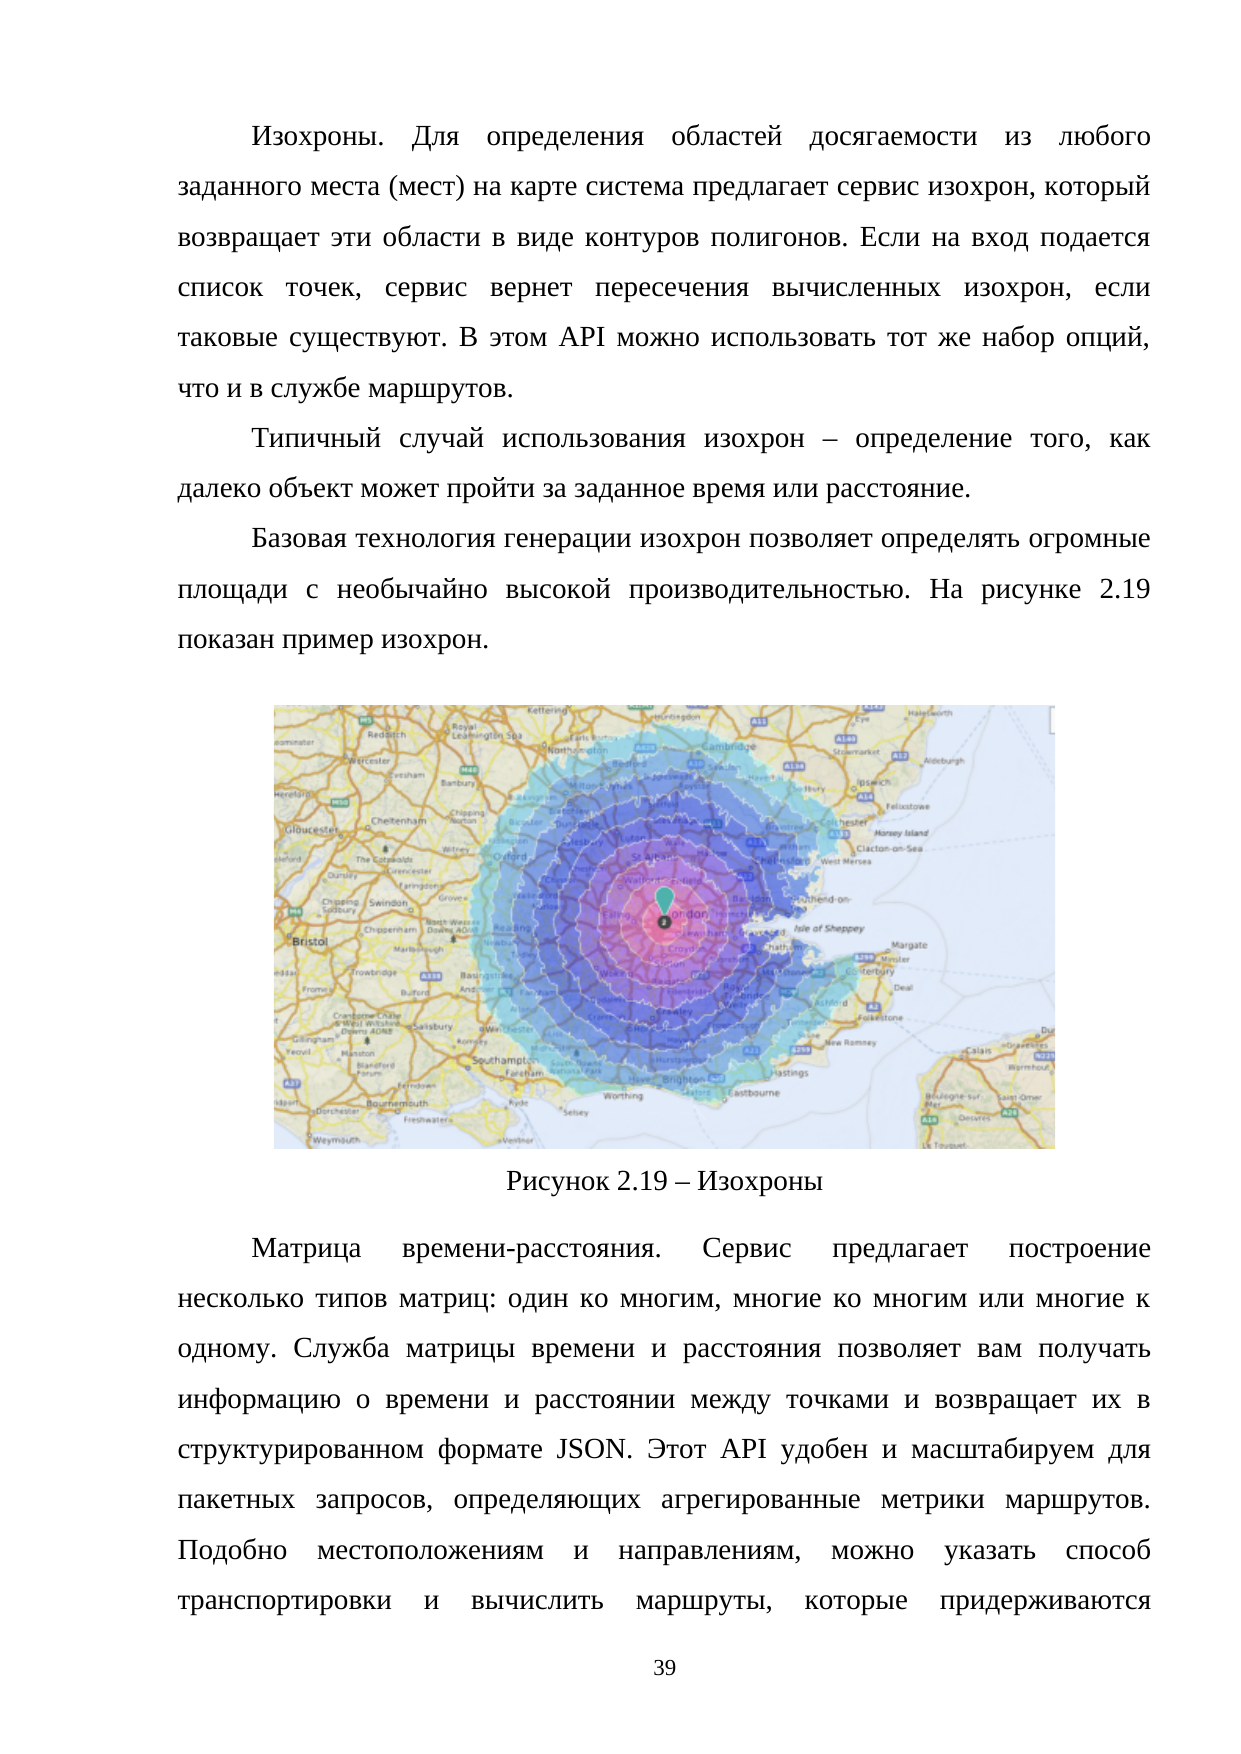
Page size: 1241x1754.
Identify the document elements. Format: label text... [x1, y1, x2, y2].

text Базовая технология генерации изохрон позволяет определять огромные площади с необычайно высокой производительностью. На рисунке 2.19 показан пример изохрон. [177, 521, 1152, 655]
text Рисунок 2.19 – Изохроны [177, 1163, 1152, 1196]
text Типичный случай использования изохрон – определение того, как далеко объект может пройти за заданное время или расстояние. [177, 420, 1152, 504]
text Изохроны. Для определения областей досягаемости из любого заданного места (мест) на карте система предлагает сервис изохрон, который возвращает эти области в виде контуров полигонов. Если на вход подается список точек, сервис вернет пересечения вычисленных изохрон, если таковые существуют. В этом API можно использовать тот же набор опций, что и в службе маршрутов. [177, 118, 1152, 403]
picture [273, 705, 1055, 1149]
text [177, 1230, 1152, 1616]
